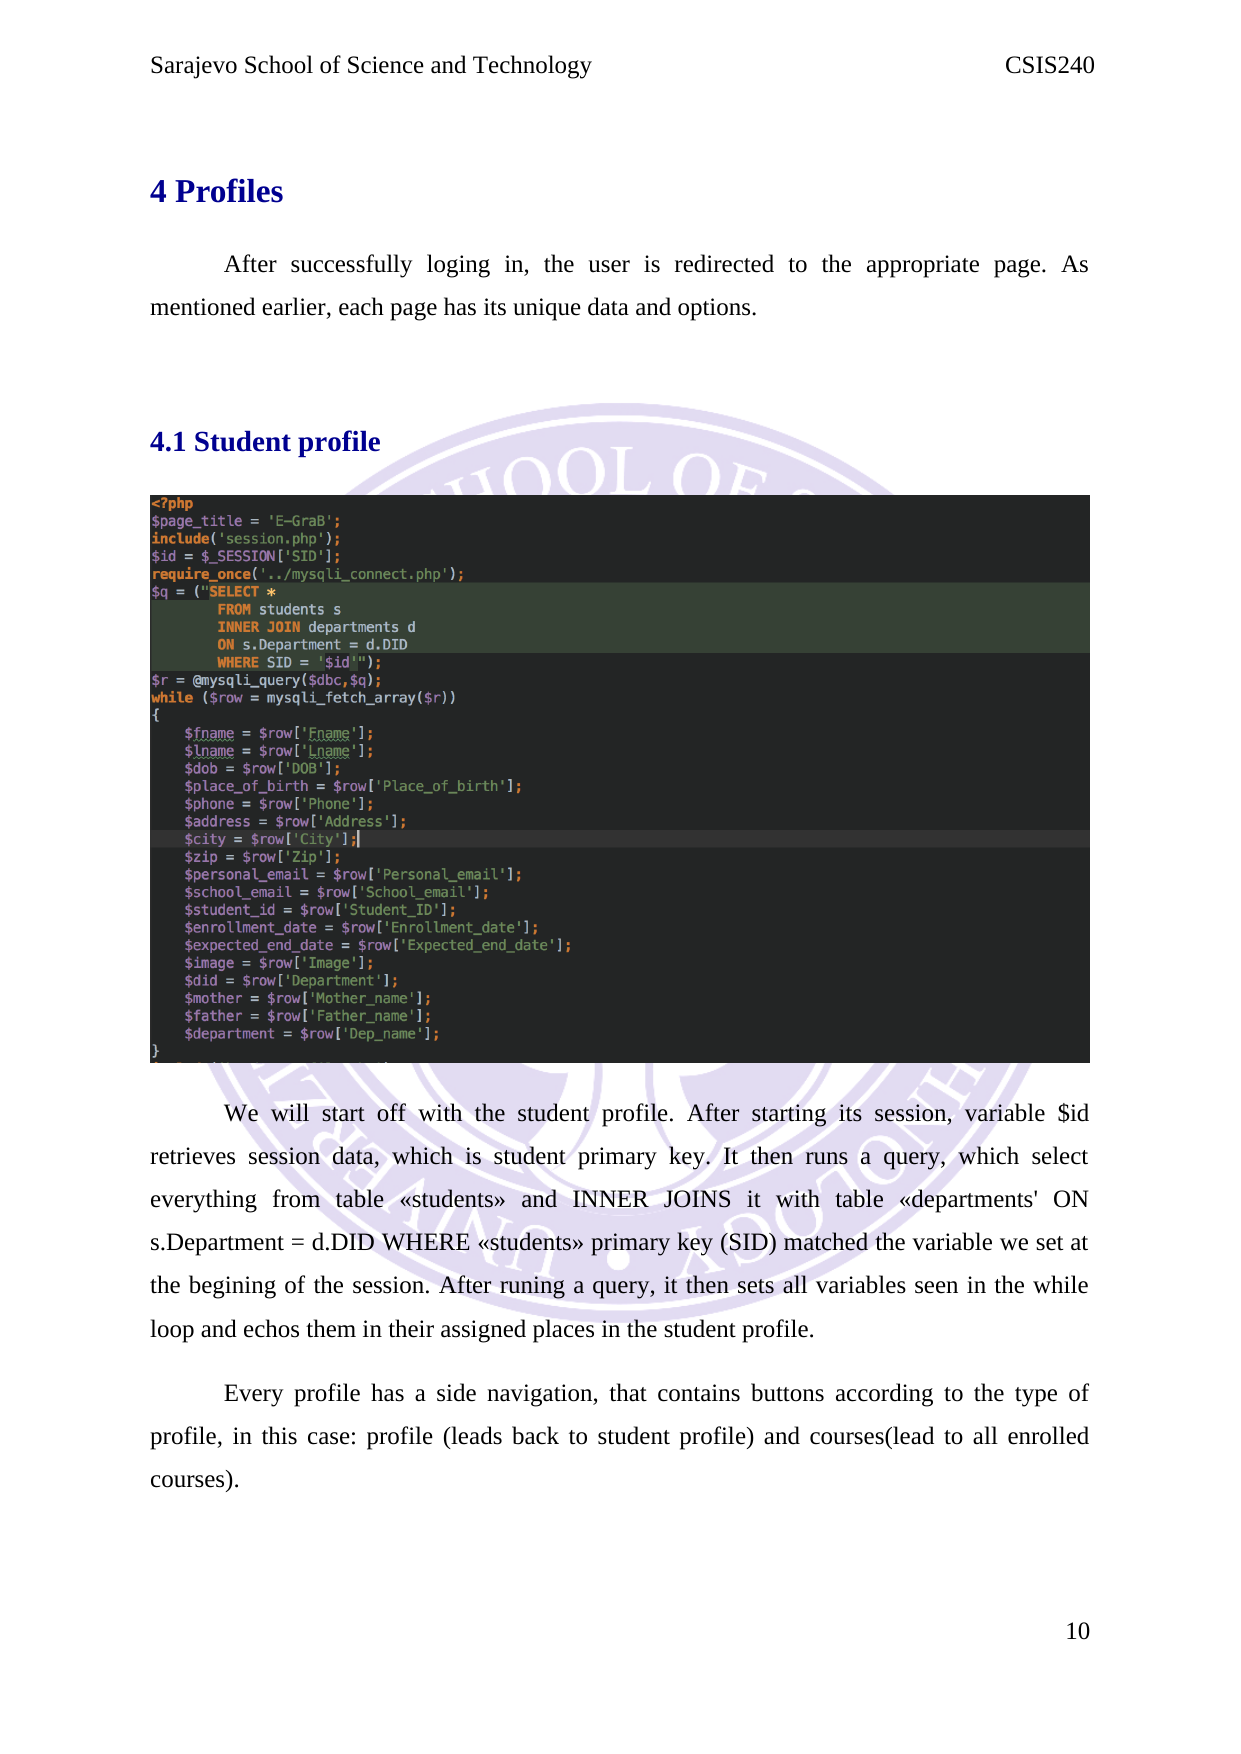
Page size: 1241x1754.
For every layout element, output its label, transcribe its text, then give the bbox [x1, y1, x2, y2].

subtitle 4.1 Student profile [150, 424, 1090, 458]
text We will start off with the student profile. After starting its session, variable $id retrieves session data, which is student primary key. It then runs a query, which select everything from table «students» and INNER JOINS it with table «departments' ON s.Department = d.DID WHERE «students» primary key (SID) matched the variable we set at the begining of the session. After runing a query, it then sets all variables seen in the while loop and echos them in their assigned places in the student profile. [150, 1098, 1090, 1342]
text We have set a variable $user_check and passed on the value of session data - $_SESSION['login_user']. Now we start two queries, one for a student and one for a professor, which check whether school emails match variable $user_check. If not, the user will be redirected to the login page.4 Profiles [150, 171, 1090, 209]
picture [150, 495, 1090, 1063]
text Every profile has a side navigation, that contains buttons according to the type of profile, in this case: profile (leads back to student profile) and courses(lead to all enrolled courses). [150, 1378, 1090, 1493]
text After successfully loging in, the user is redirected to the appropriate page. As mentioned earlier, each page has its unique data and options. [150, 249, 1090, 321]
